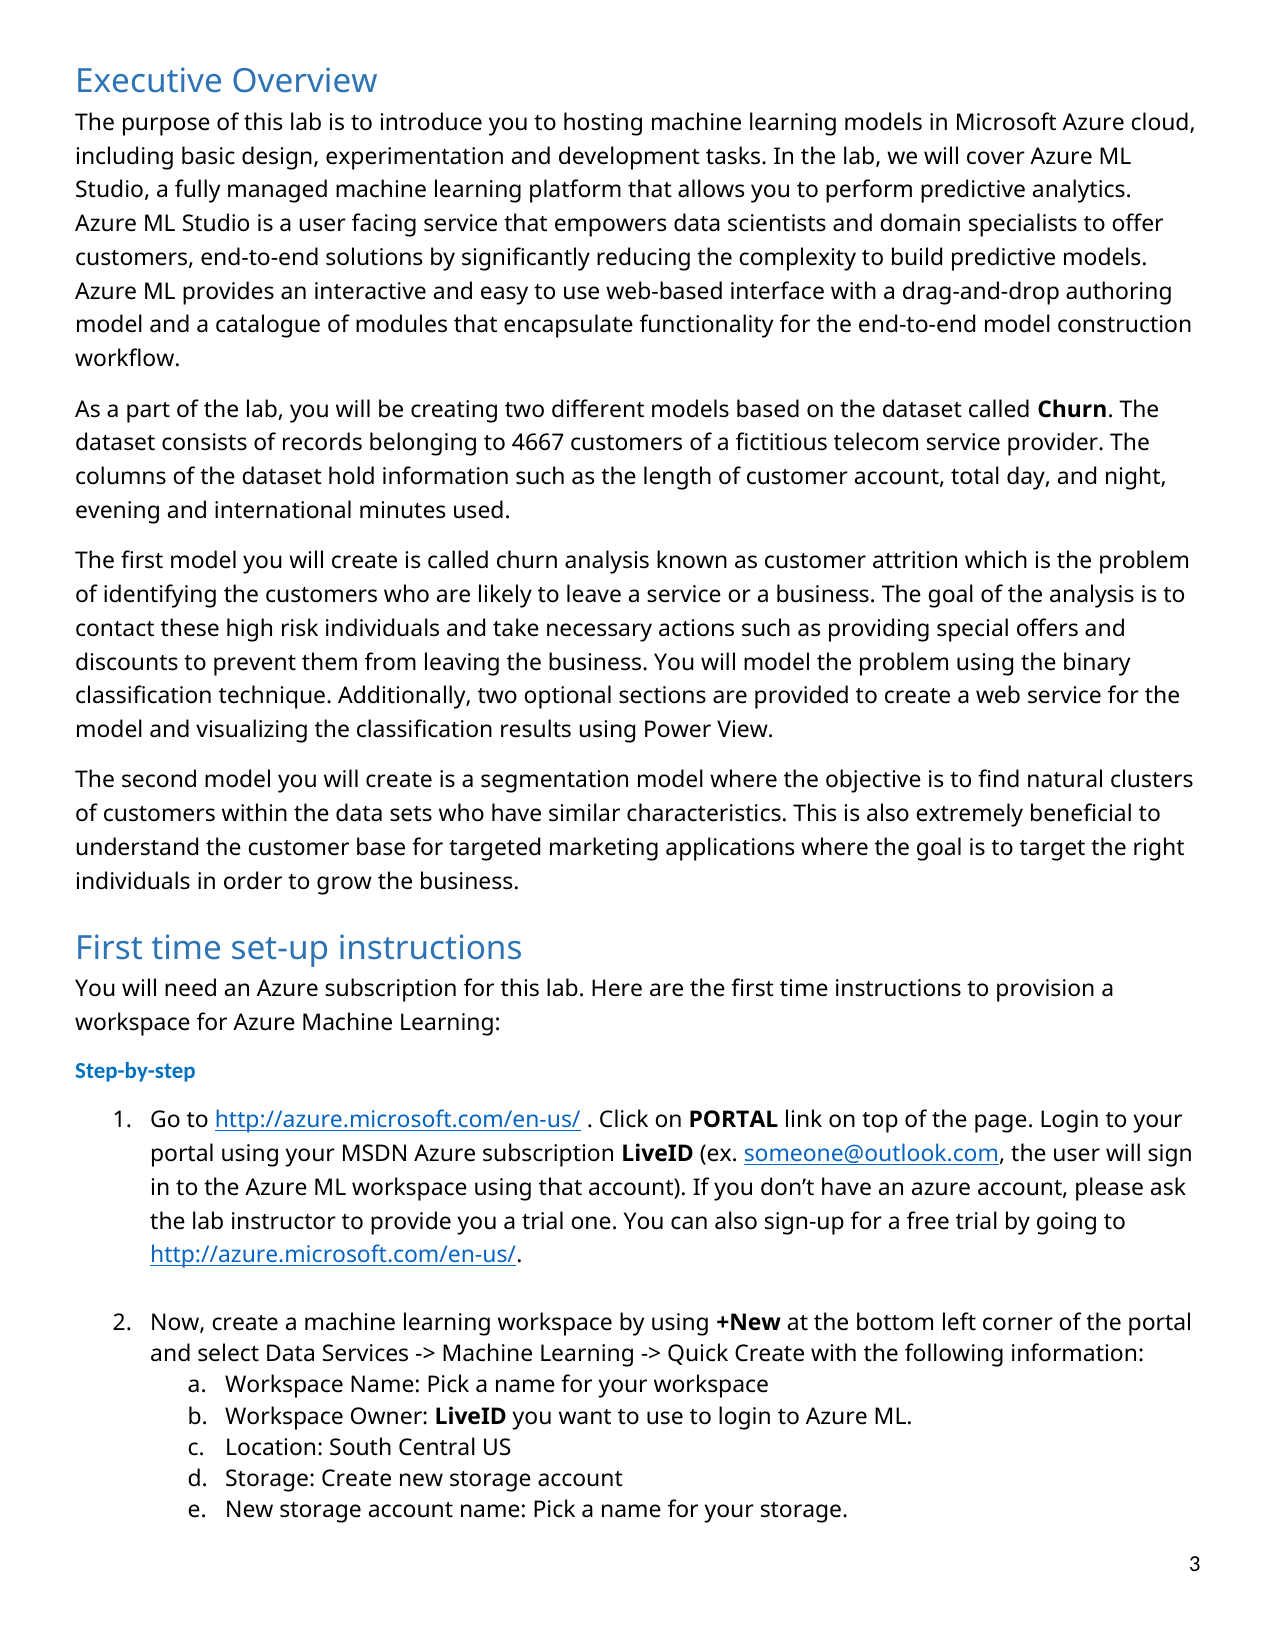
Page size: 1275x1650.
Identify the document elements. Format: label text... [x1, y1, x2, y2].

list Workspace Name: Pick a name for your workspace [187, 1368, 1200, 1400]
list New storage account name: Pick a name for your storage. [187, 1493, 1200, 1525]
text The purpose of this lab is to introduce you to hosting machine learning models in Microsoft Azure cloud, including basic design, experimentation and development tasks. In the lab, we will cover Azure ML Studio, a fully managed machine learning platform that allows you to perform predictive analytics. Azure ML Studio is a user facing service that empowers data scientists and domain specialists to offer customers, end-to-end solutions by significantly reducing the complexity to build predictive models. Azure ML provides an interactive and easy to use web-based interface with a drag-and-drop authoring model and a catalogue of modules that encapsulate functionality for the end-to-end model construction workflow. [75, 106, 1200, 373]
list Go to http://azure.microsoft.com/en-us/ . Click on PORTAL link on top of the page. Login to your portal using your MSDN Azure subscription LiveID (ex. someone@outlook.com, the user will sign in to the Azure ML workspace using that account). If you don’t have an azure account, please ask the lab instructor to provide you a trial one. You can also sign-up for a free trial by going to http://azure.microsoft.com/en-us/. [112, 1103, 1200, 1270]
text The first model you will create is called churn analysis known as customer attrition which is the problem of identifying the customers who are likely to leave a service or a business. The goal of the analysis is to contact these high risk individuals and take necessary actions such as providing special offers and discounts to prevent them from leaving the business. You will model the problem using the binary classification technique. Additionally, two optional sections are provided to create a web service for the model and visualizing the classification results using Power View. [75, 544, 1200, 744]
list Now, create a machine learning workspace by using +New at the bottom left corner of the portal and select Data Services -> Machine Learning -> Quick Create with the following information: [112, 1306, 1200, 1368]
subtitle First time set-up instructions [75, 923, 1200, 969]
list Location: South Central US [187, 1431, 1200, 1462]
list Workspace Owner: LiveID you want to use to login to Azure ML. [187, 1400, 1200, 1431]
text The second model you will create is a segmentation model where the objective is to find natural clusters of customers within the data sets who have similar characteristics. This is also extremely beneficial to understand the customer base for targeted marketing applications where the goal is to target the right individuals in order to grow the business. [75, 763, 1200, 896]
text Step-by-step [75, 1057, 1200, 1084]
subtitle Executive Overview [75, 57, 1200, 102]
text As a part of the lab, you will be creating two different models based on the dataset called Churn. The dataset consists of records belonging to 4667 customers of a fictitious telecom service provider. The columns of the dataset hold information such as the length of customer account, total day, and night, evening and international minutes used. [75, 393, 1200, 525]
list Storage: Create new storage account [187, 1462, 1200, 1493]
text You will need an Azure subscription for this lab. Here are the first time instructions to provision a workspace for Azure Machine Learning: [75, 972, 1200, 1037]
